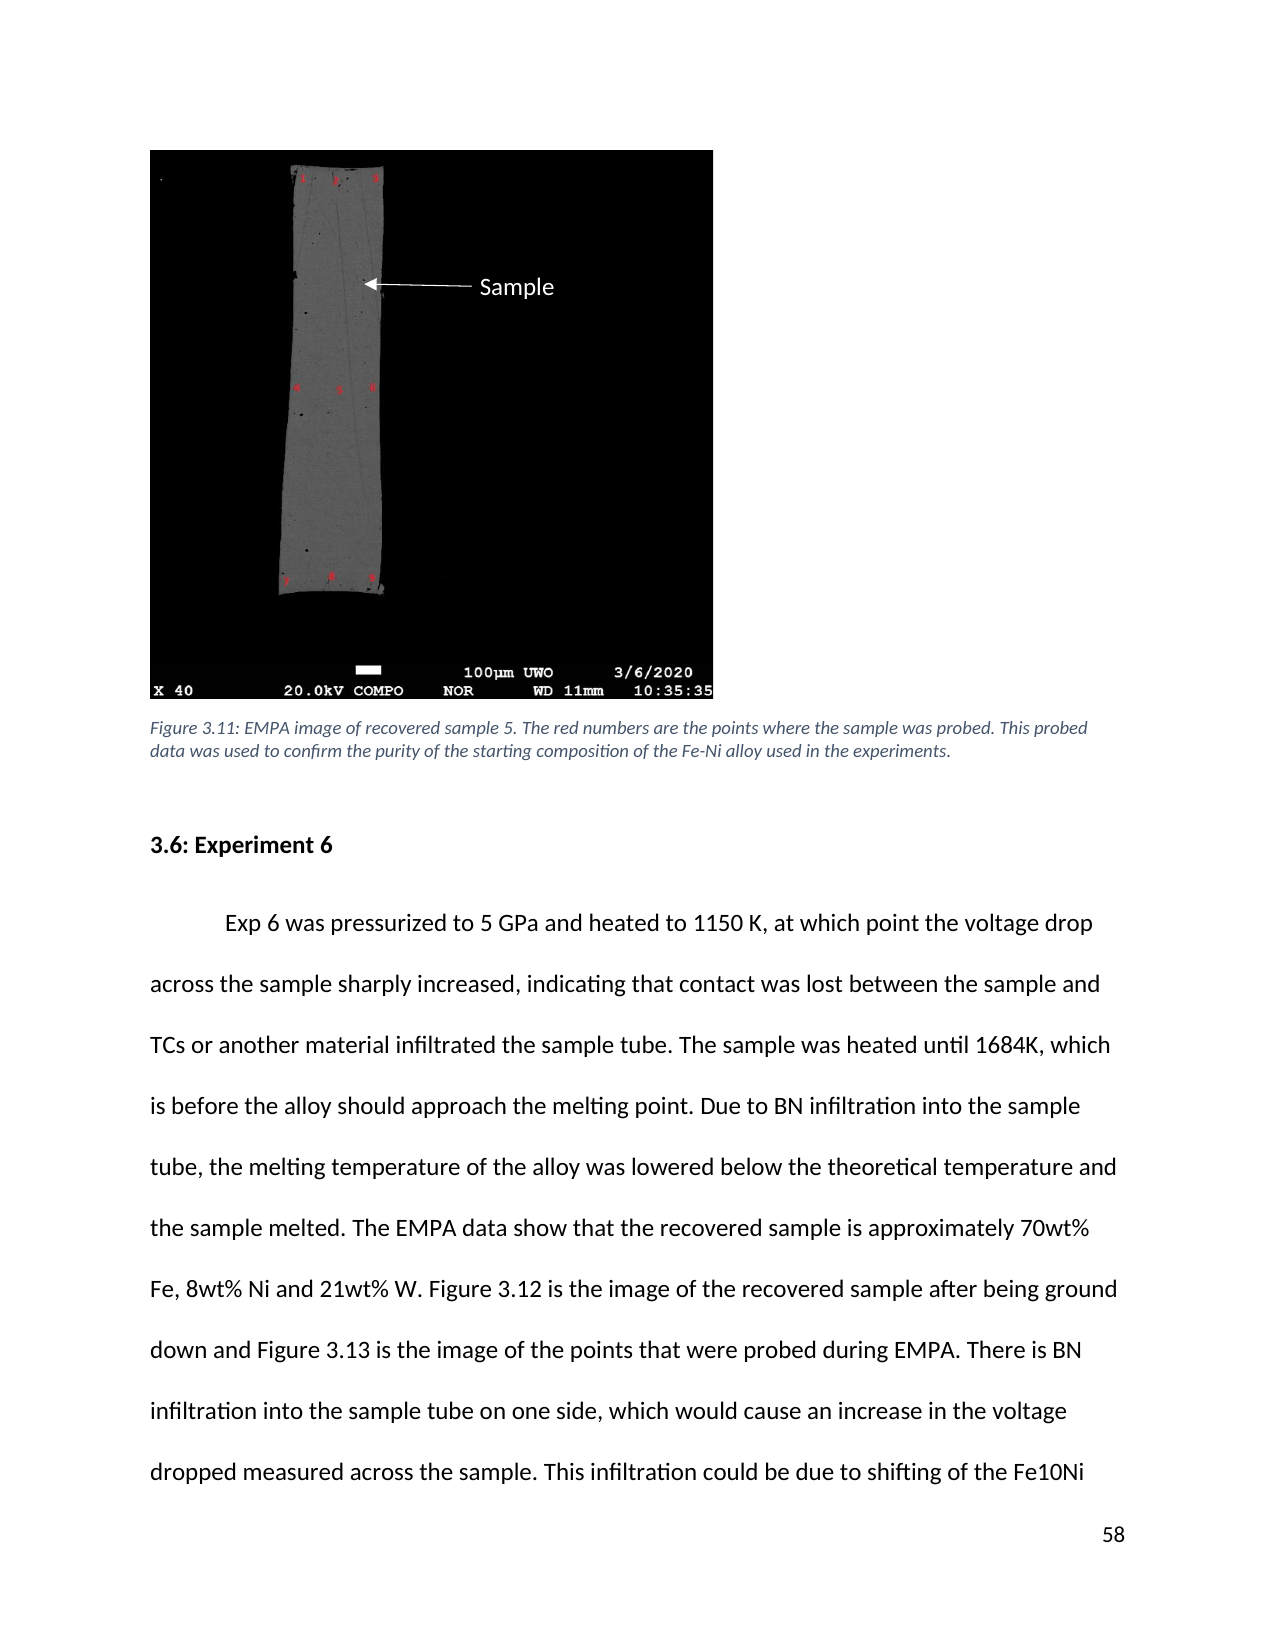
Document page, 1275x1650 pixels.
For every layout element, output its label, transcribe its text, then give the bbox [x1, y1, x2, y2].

text 3.6: Experiment 6 [150, 829, 1125, 860]
picture [150, 150, 714, 699]
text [150, 907, 1125, 1487]
text Figure 3.11: EMPA image of recovered sample 5. The red numbers are the points where the sample was probed. This probed data was used to confirm the purity of the starting composition of the Fe-Ni alloy used in the experiments. [150, 716, 1125, 762]
